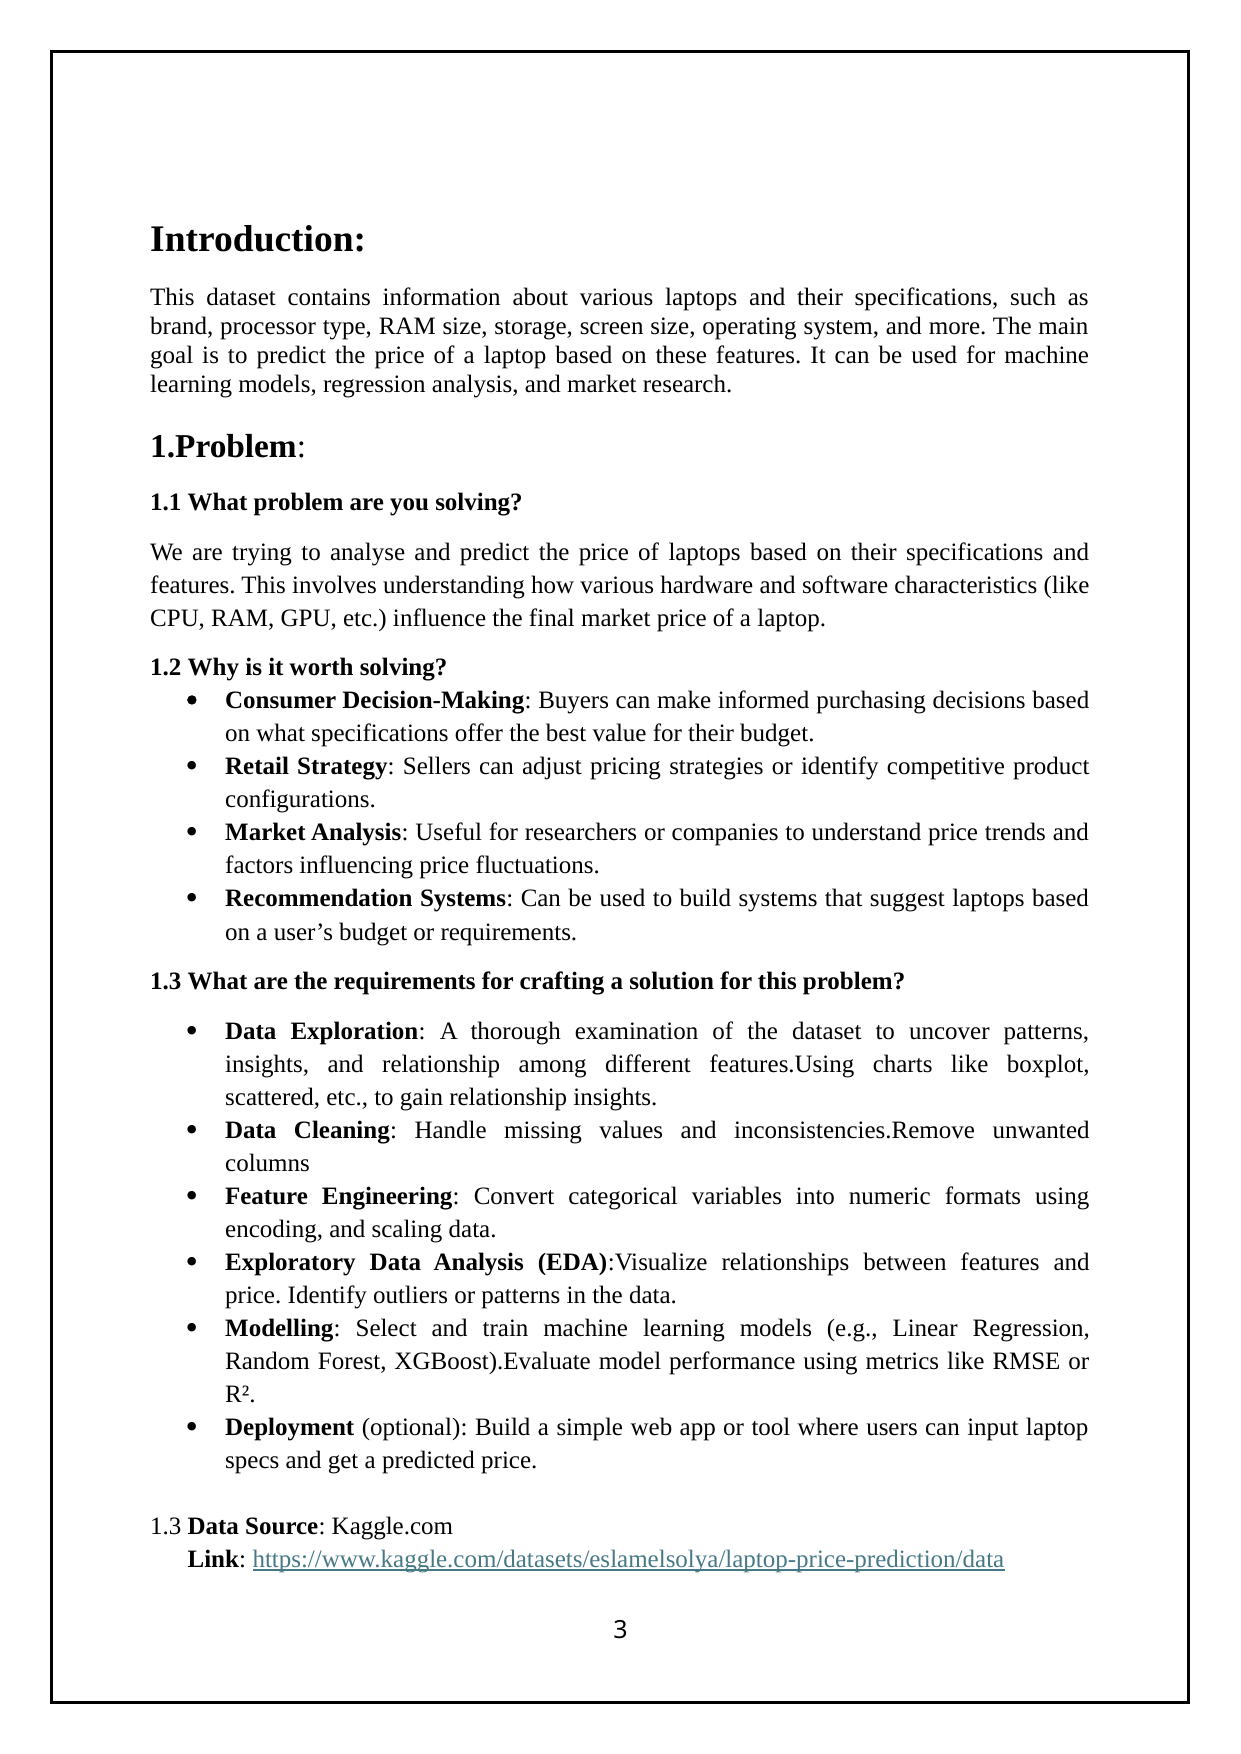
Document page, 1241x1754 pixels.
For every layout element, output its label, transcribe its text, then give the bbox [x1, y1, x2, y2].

text Introduction: [150, 216, 1090, 259]
list Consumer Decision-Making: Buyers can make informed purchasing decisions based on what specifications offer the best value for their budget. [187, 685, 1090, 747]
text We are trying to analyse and predict the price of laptops based on their specifications and features. This involves understanding how various hardware and software characteristics (like CPU, RAM, GPU, etc.) influence the final market price of a laptop. [150, 537, 1090, 631]
text 1.3 What are the requirements for crafting a solution for this problem? [150, 966, 1090, 995]
list Data Exploration: A thorough examination of the dataset to uncover patterns, insights, and relationship among different features.Using charts like boxplot, scattered, etc., to gain relationship insights. [187, 1016, 1090, 1111]
list What problem are you solving? [150, 487, 1090, 516]
list Exploratory Data Analysis (EDA):Visualize relationships between features and price. Identify outliers or patterns in the data. [187, 1247, 1090, 1309]
list Data Source: Kaggle.com [150, 1511, 1090, 1540]
list Recommendation Systems: Can be used to build systems that suggest laptops based on a user’s budget or requirements. [187, 883, 1090, 945]
list Why is it worth solving? [150, 652, 1090, 681]
list Retail Strategy: Sellers can adjust pricing strategies or identify competitive product configurations. [187, 751, 1090, 813]
list Market Analysis: Useful for researchers or companies to understand price trends and factors influencing price fluctuations. [187, 817, 1090, 879]
list Data Cleaning: Handle missing values and inconsistencies.Remove unwanted columns [187, 1115, 1090, 1177]
list Link: https://www.kaggle.com/datasets/eslamelsolya/laptop-price-prediction/data [187, 1544, 1090, 1573]
text 1.Problem: [150, 426, 1090, 464]
list Deployment (optional): Build a simple web app or tool where users can input laptop specs and get a predicted price. [187, 1412, 1090, 1474]
list Feature Engineering: Convert categorical variables into numeric formats using encoding, and scaling data. [187, 1181, 1090, 1243]
text This dataset contains information about various laptops and their specifications, such as brand, processor type, RAM size, storage, screen size, operating system, and more. The main goal is to predict the price of a laptop based on these features. It can be used for machine learning models, regression analysis, and market research. [150, 282, 1090, 397]
list Modelling: Select and train machine learning models (e.g., Linear Regression, Random Forest, XGBoost).Evaluate model performance using metrics like RMSE or R². [187, 1313, 1090, 1408]
